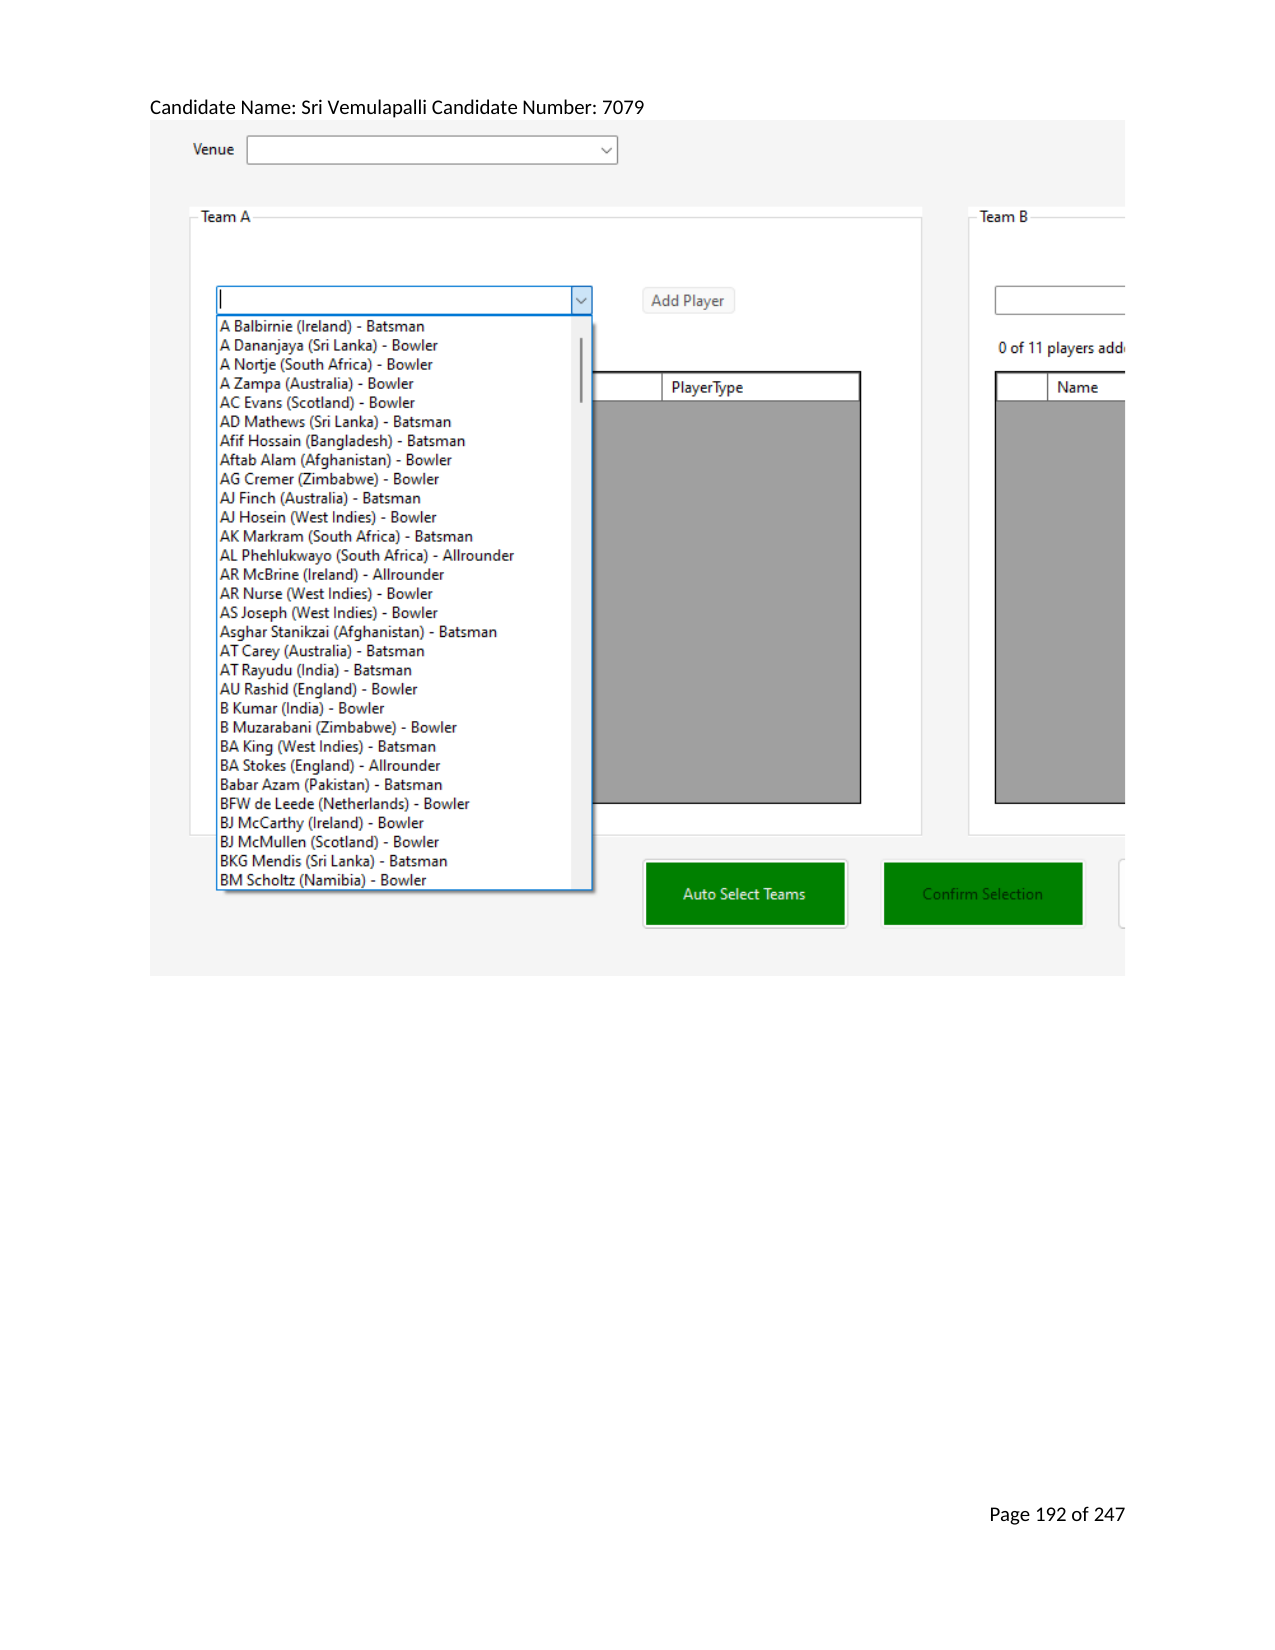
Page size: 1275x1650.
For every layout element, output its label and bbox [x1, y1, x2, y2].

picture [150, 120, 1125, 976]
